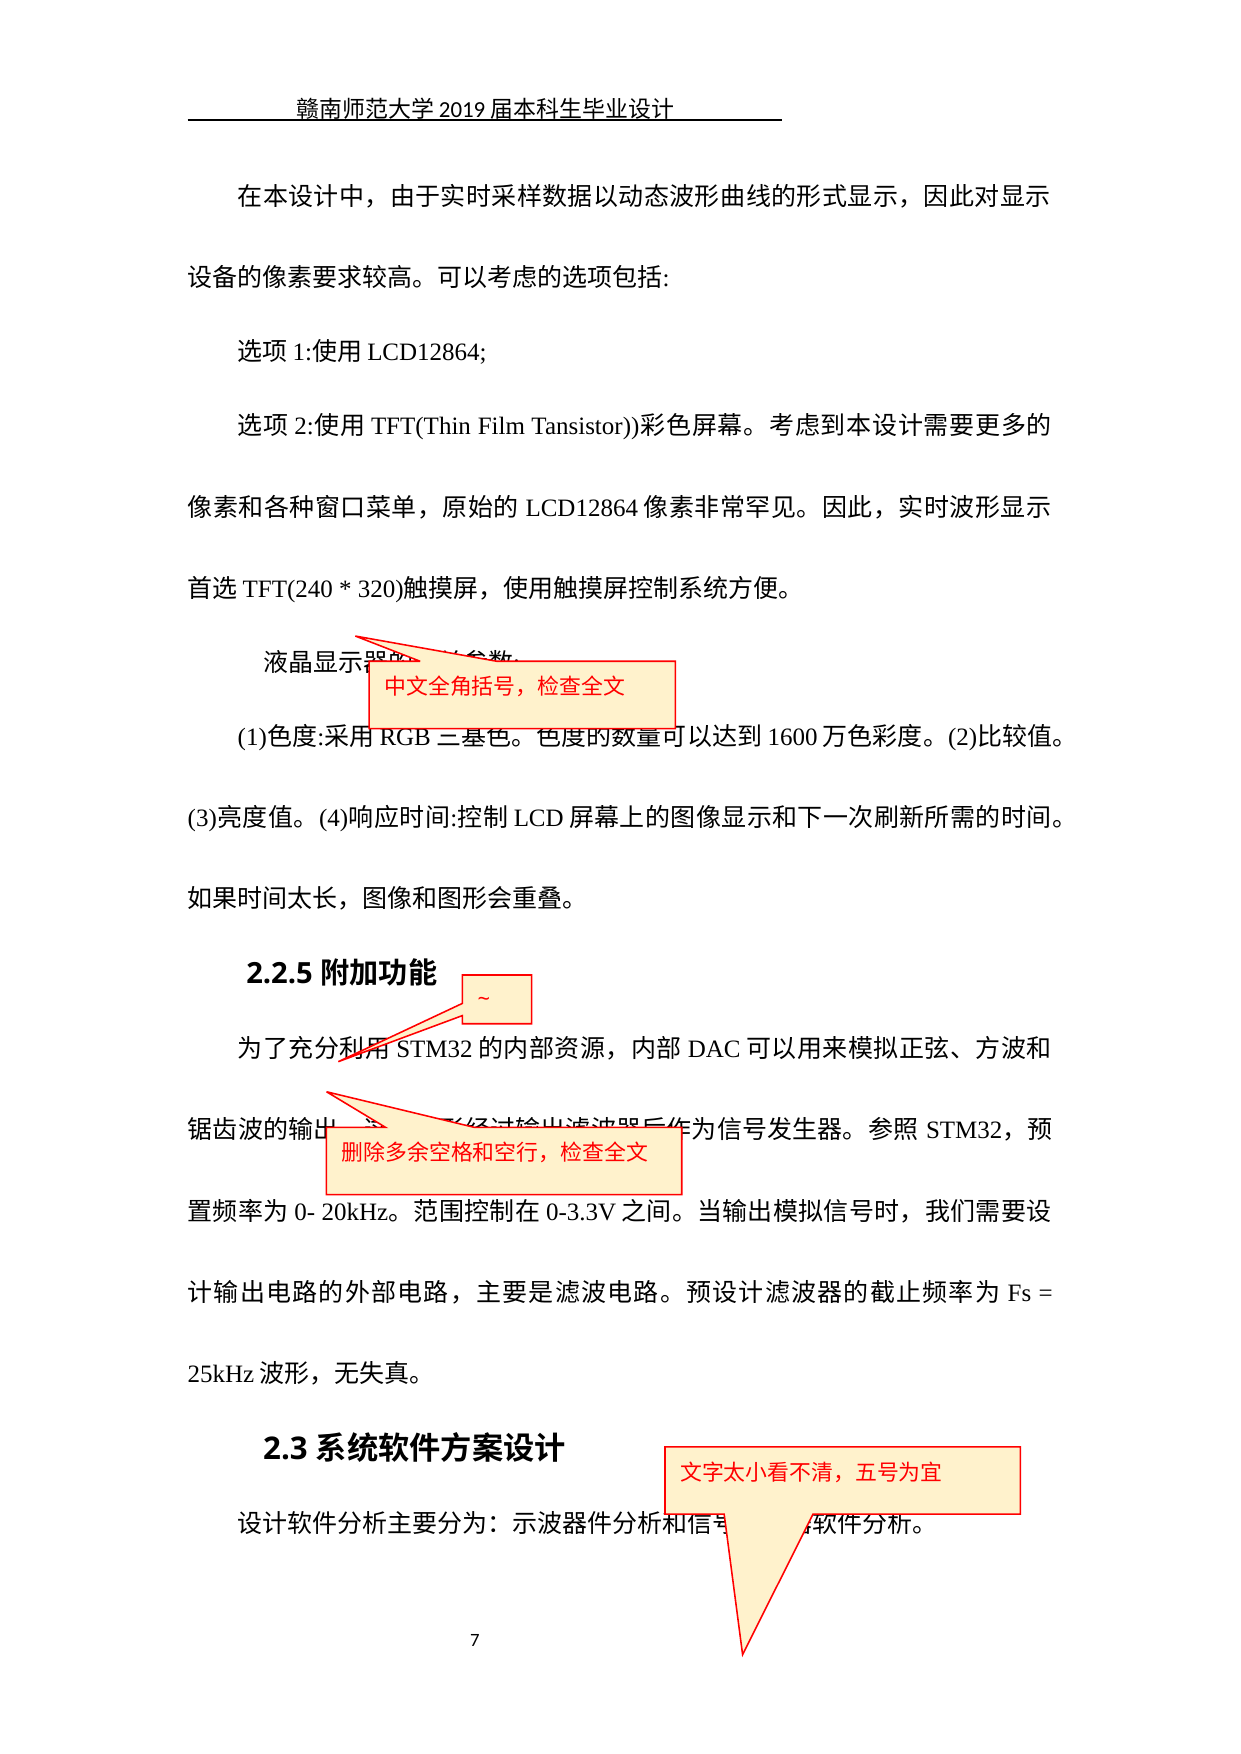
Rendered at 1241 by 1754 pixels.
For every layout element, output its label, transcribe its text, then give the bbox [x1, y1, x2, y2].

text 液晶显示器的相关参数: [187, 628, 1053, 693]
text 在本设计中，由于实时采样数据以动态波形曲线的形式显示，因此对显示设备的像素要求较高。可以考虑的选项包括: [187, 162, 1053, 308]
text 选项1:使用LCD12864; [187, 317, 1053, 382]
text 设计软件分析主要分为：示波器件分析和信号发生器软件分析。 [187, 1489, 728, 1554]
text 2.3 系统软件方案设计 [187, 1413, 1053, 1478]
text 设计软件分析主要分为：示波器件分析和信号发生器软件分析。 [795, 1489, 1053, 1554]
text 为了充分利用STM32的内部资源，内部DAC可以用来模拟正弦、方波和锯齿波的输出，这些波形经过输出滤波器后作为信号发生器。参照STM32，预置频率为0- 20kHz。范围控制在0-3.3V之间。当输出模拟信号时，我们需要设计输出电路的外部电路，主要是滤波电路。预设计滤波器的截止频率为Fs = 25kHz波形，无失真。 [187, 1014, 1053, 1404]
text (1)色度:采用RGB三基色。色度的数量可以达到1600万色彩度。(2)比较值。(3)亮度值。(4)响应时间:控制LCD屏幕上的图像显示和下一次刷新所需的时间。如果时间太长，图像和图形会重叠。 [187, 702, 1053, 929]
text 选项2:使用TFT(Thin Film Tansistor))彩色屏幕。考虑到本设计需要更多的像素和各种窗口菜单，原始的LCD12864像素非常罕见。因此，实时波形显示首选TFT(240 * 320)触摸屏，使用触摸屏控制系统方便。 [187, 391, 1053, 619]
text 2.2.5 附加功能 [187, 938, 1053, 1003]
